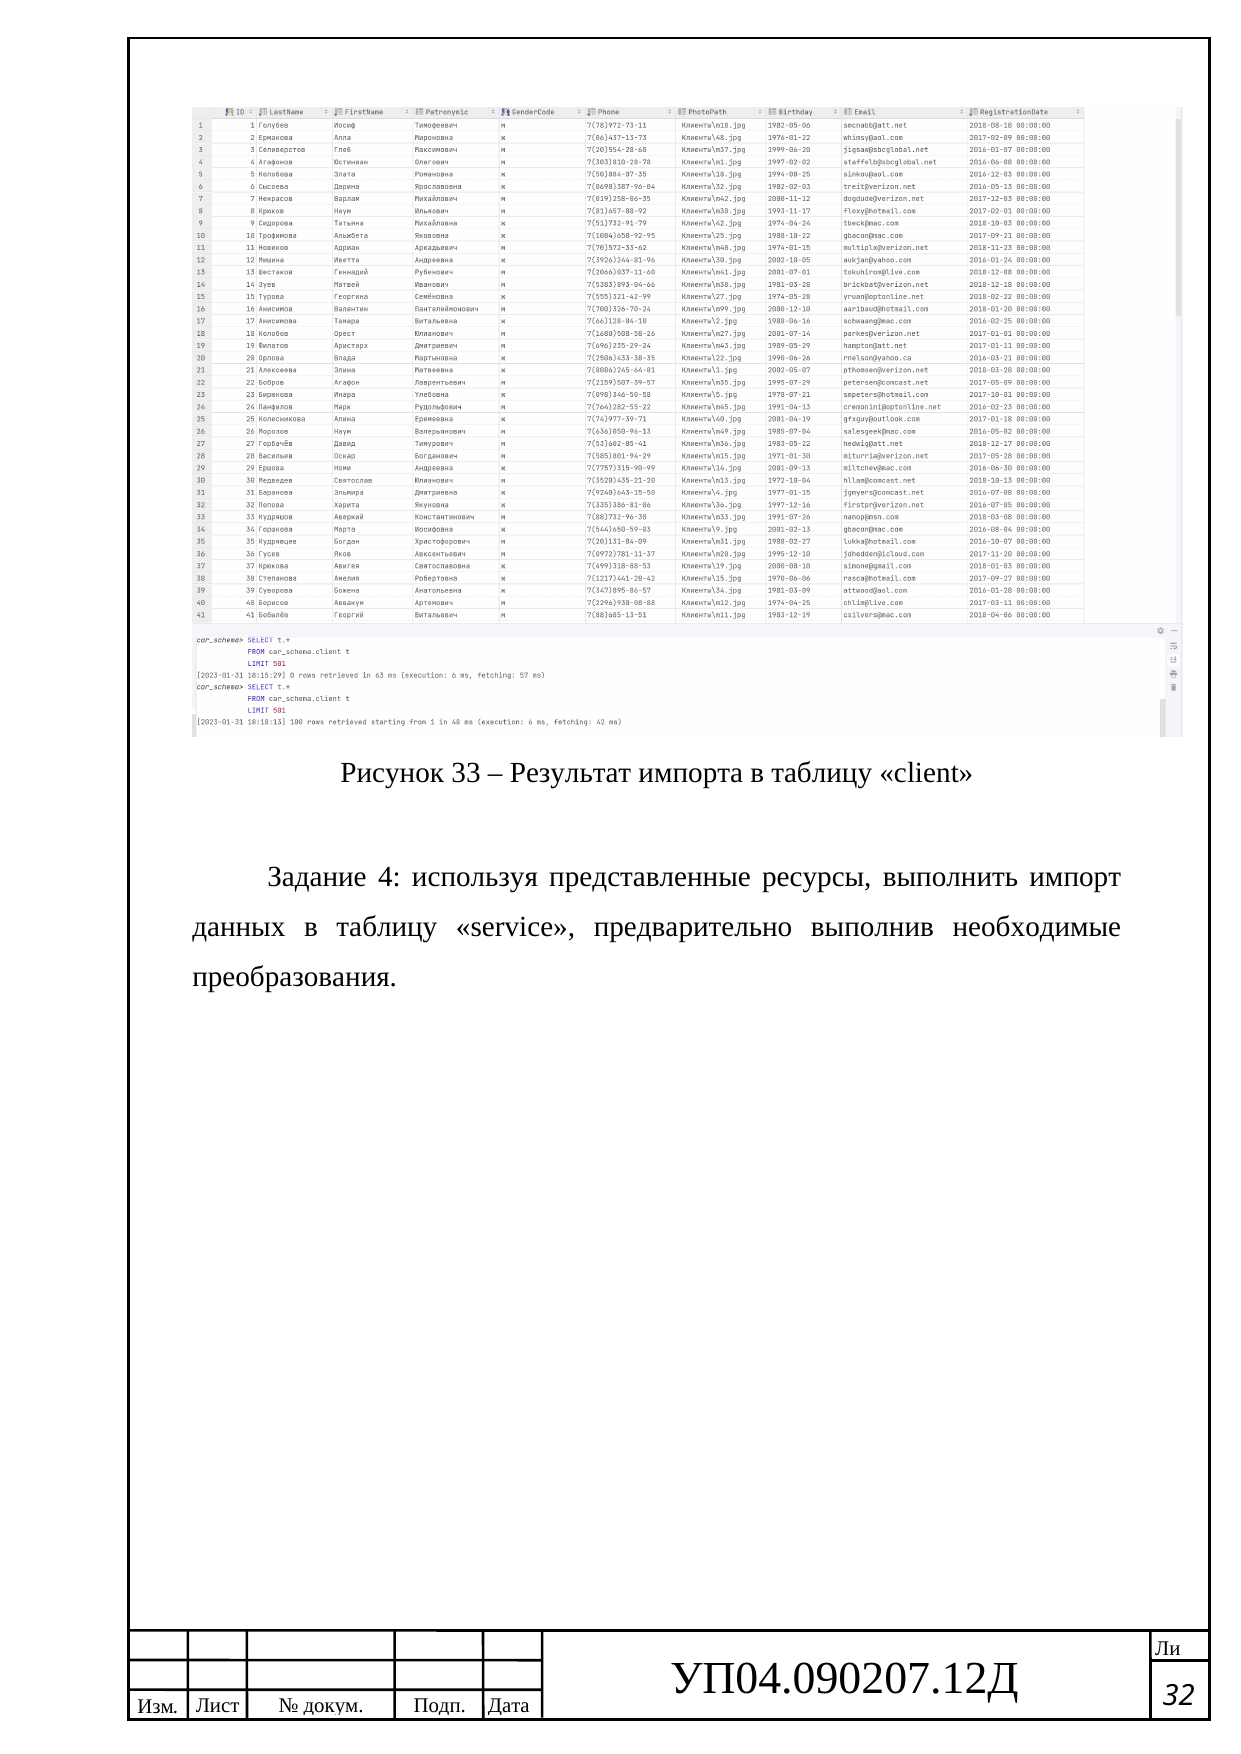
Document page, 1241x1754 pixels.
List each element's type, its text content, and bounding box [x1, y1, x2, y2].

picture [192, 107, 1183, 737]
text Задание 4: используя представленные ресурсы, выполнить импорт данных в таблицу «service», предварительно выполнив необходимые преобразования. [192, 859, 1122, 993]
